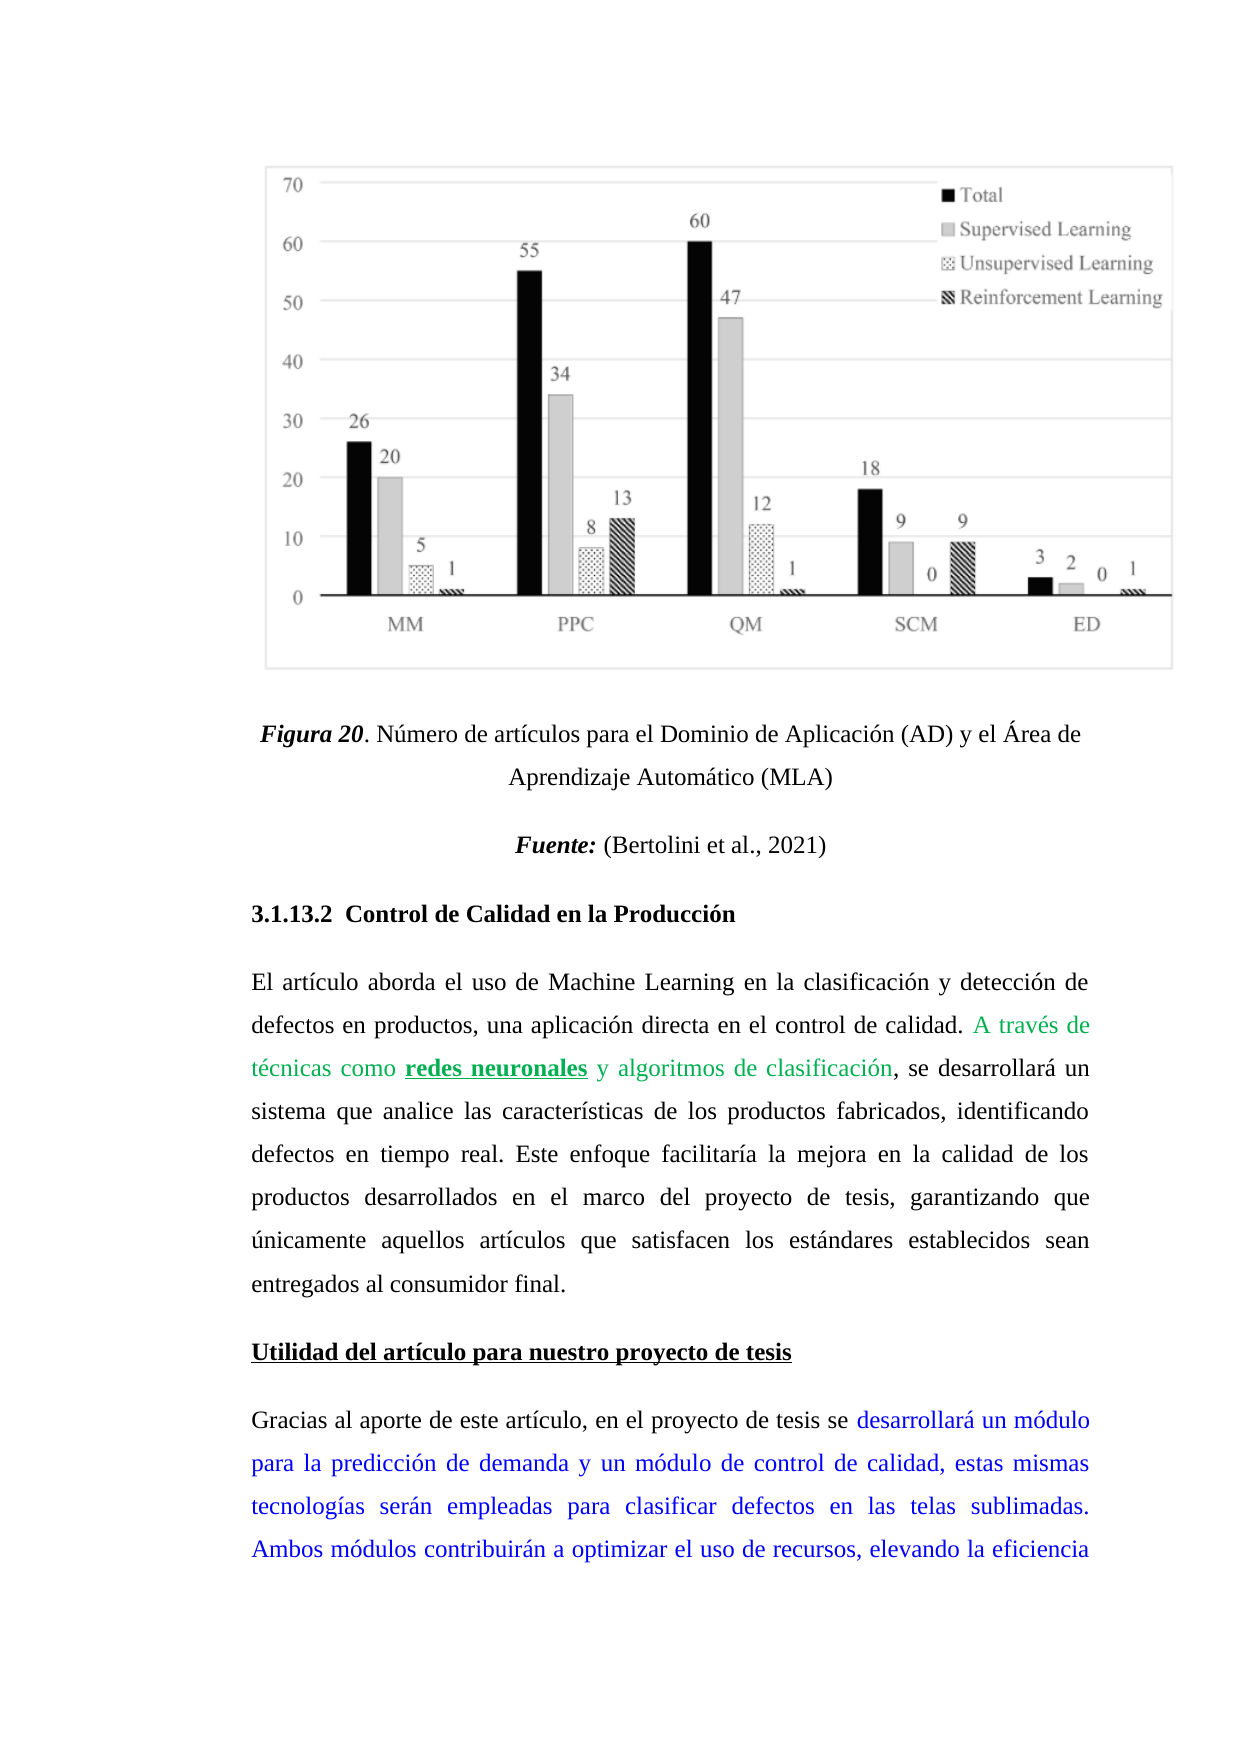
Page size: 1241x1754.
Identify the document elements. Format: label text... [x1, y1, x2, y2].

picture [251, 150, 1194, 682]
text El artículo aborda el uso de Machine Learning en la clasificación y detección de defectos en productos, una aplicación directa en el control de calidad. A través de técnicas como redes neuronales y algoritmos de clasificación, se desarrollará un sistema que analice las características de los productos fabricados, identificando defectos en tiempo real. Este enfoque facilitaría la mejora en la calidad de los productos desarrollados en el marco del proyecto de tesis, garantizando que únicamente aquellos artículos que satisfacen los estándares establecidos sean entregados al consumidor final. [251, 967, 1090, 1297]
text 3.1.13.2 Control de Calidad en la Producción [251, 899, 1090, 927]
text Utilidad del artículo para nuestro proyecto de tesis [251, 1337, 1090, 1366]
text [251, 1405, 1090, 1563]
text Fuente: (Bertolini et al., 2021) [251, 831, 1090, 859]
text Figura 20. Número de artículos para el Dominio de Aplicación (AD) y el Área de Aprendizaje Automático (MLA) [251, 719, 1090, 791]
